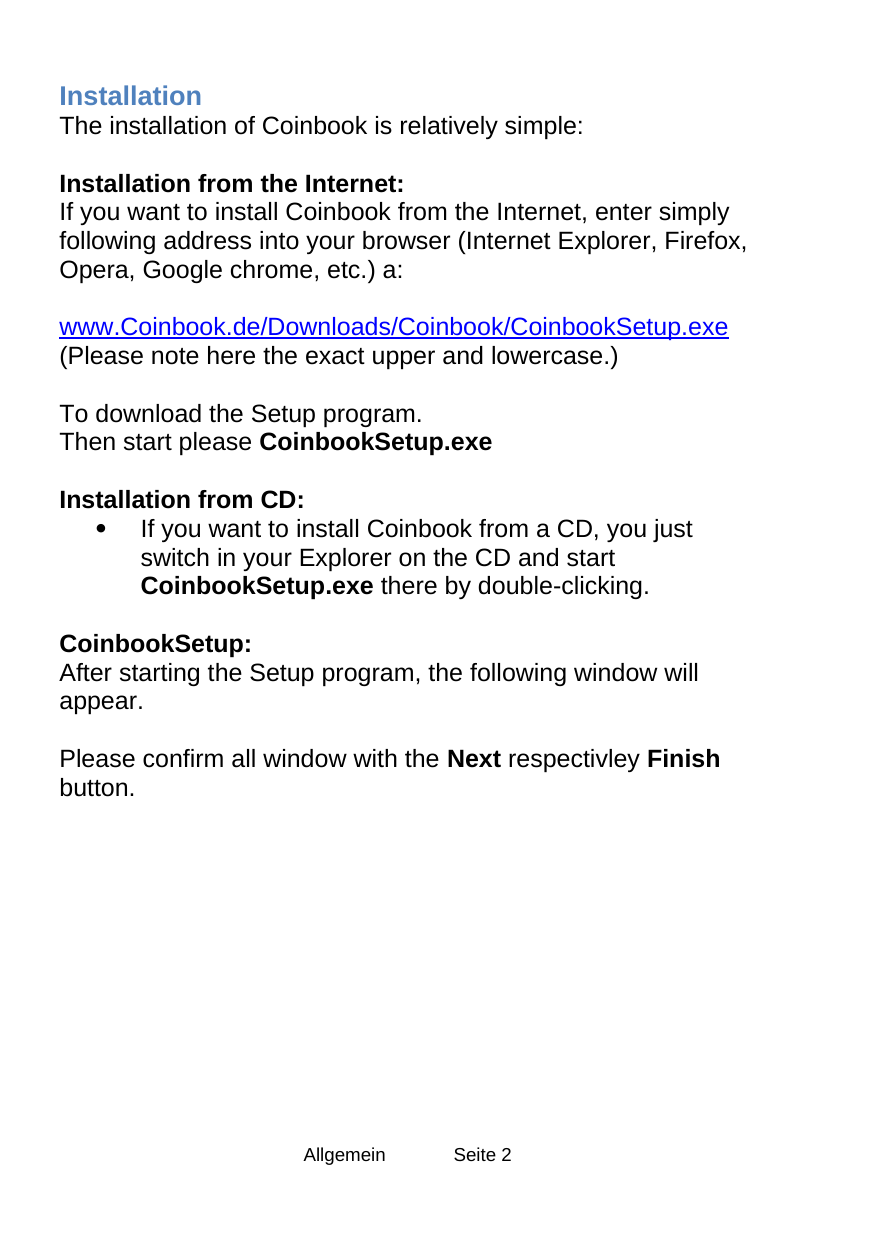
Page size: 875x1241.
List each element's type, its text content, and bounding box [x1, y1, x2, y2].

text Installation from CD: [59, 485, 756, 514]
text CoinbookSetup: [59, 629, 756, 657]
text If you want to install Coinbook from the Internet, enter simply following address into your browser (Internet Explorer, Firefox, Opera, Google chrome, etc.) a: [59, 197, 756, 284]
text After starting the Setup program, the following window will appear. [59, 657, 756, 715]
text Then start please CoinbookSetup.exe [59, 427, 756, 456]
text To download the Setup program. [59, 399, 756, 427]
text (Please note here the exact upper and lowercase.) [59, 341, 756, 370]
text The installation of Coinbook is relatively simple: [59, 111, 756, 140]
text www.Coinbook.de/Downloads/Coinbook/CoinbookSetup.exe [59, 312, 756, 341]
subtitle Installation [59, 80, 756, 111]
text Installation from the Internet: [59, 169, 756, 197]
list If you want to install Coinbook from a CD, you just switch in your Explorer on the CD and start CoinbookSetup.exe there by double-clicking. [97, 514, 756, 600]
text Please confirm all window with the Next respectivley Finish button. [59, 744, 756, 801]
